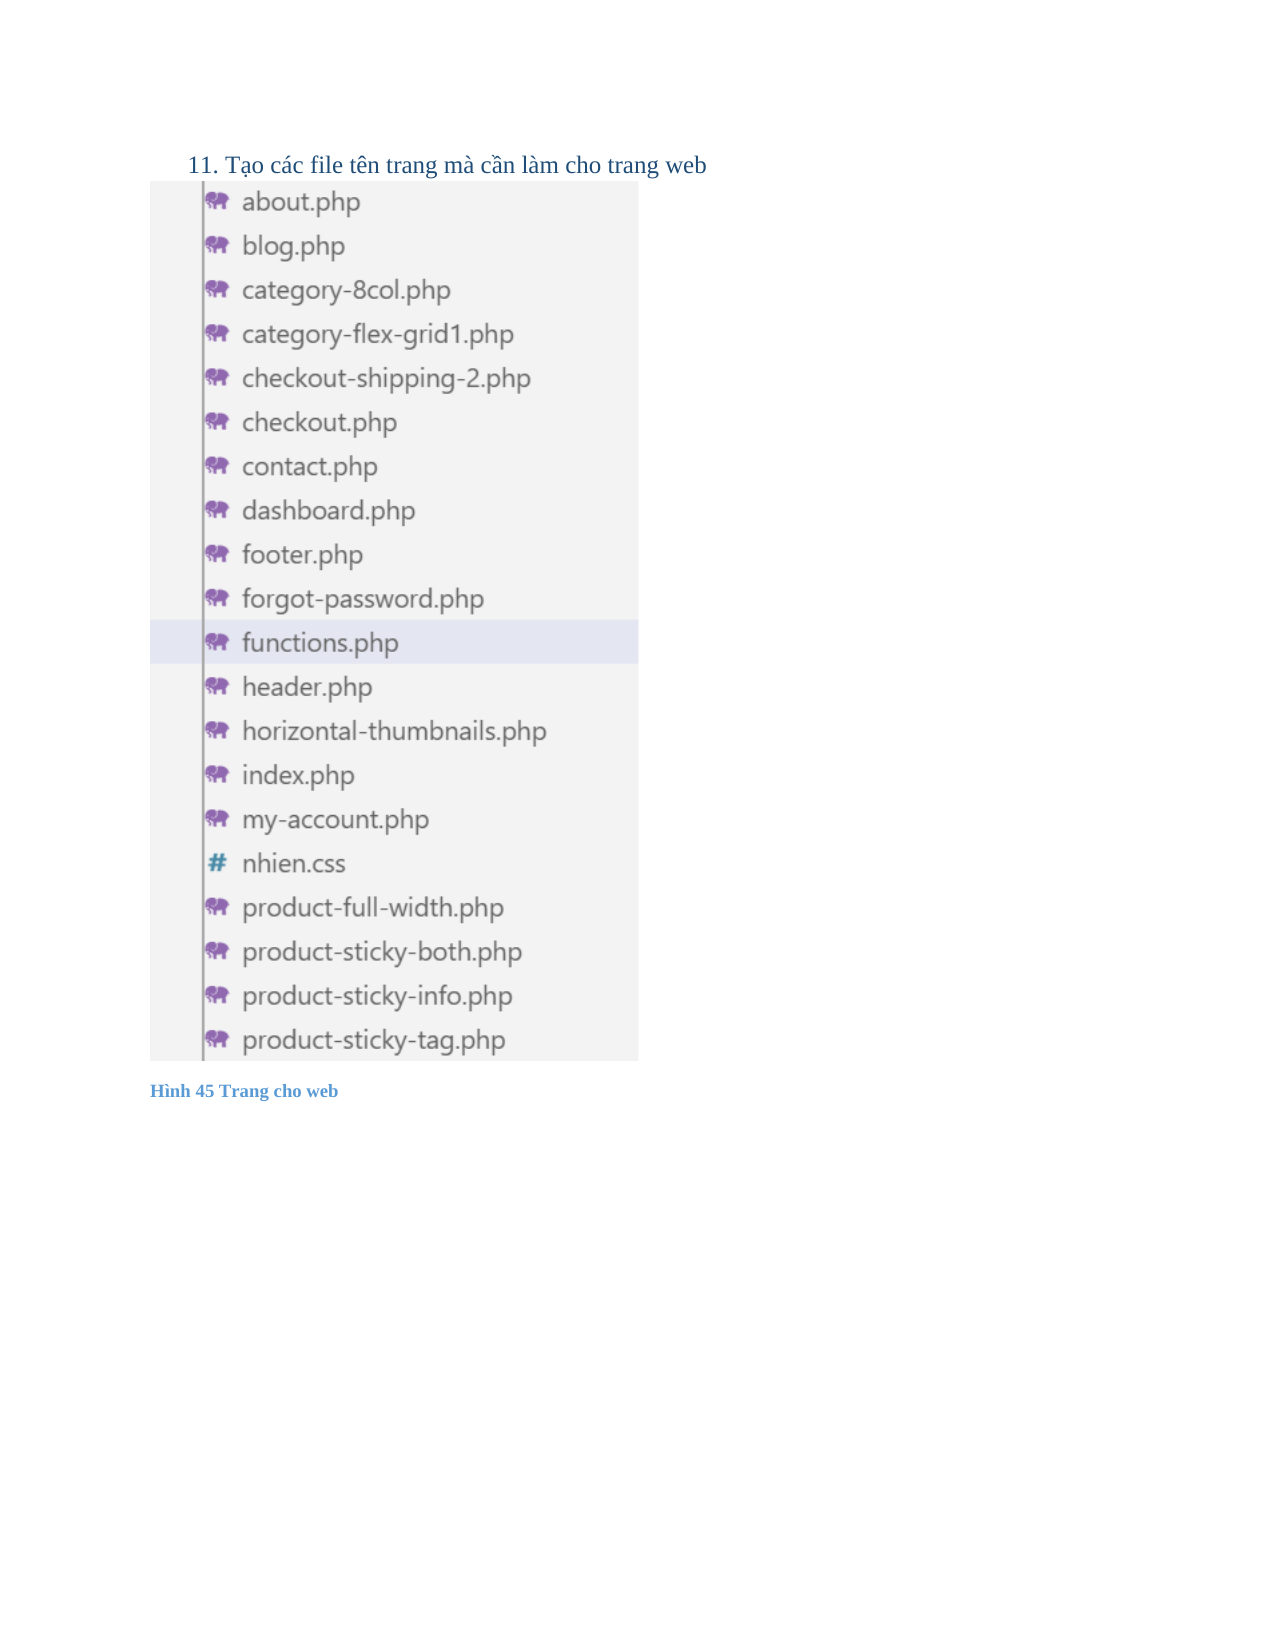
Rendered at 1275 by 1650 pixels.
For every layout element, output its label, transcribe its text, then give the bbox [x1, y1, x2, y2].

subtitle Tạo các file tên trang mà cần làm cho trang web [187, 150, 1125, 179]
picture [150, 181, 652, 1061]
